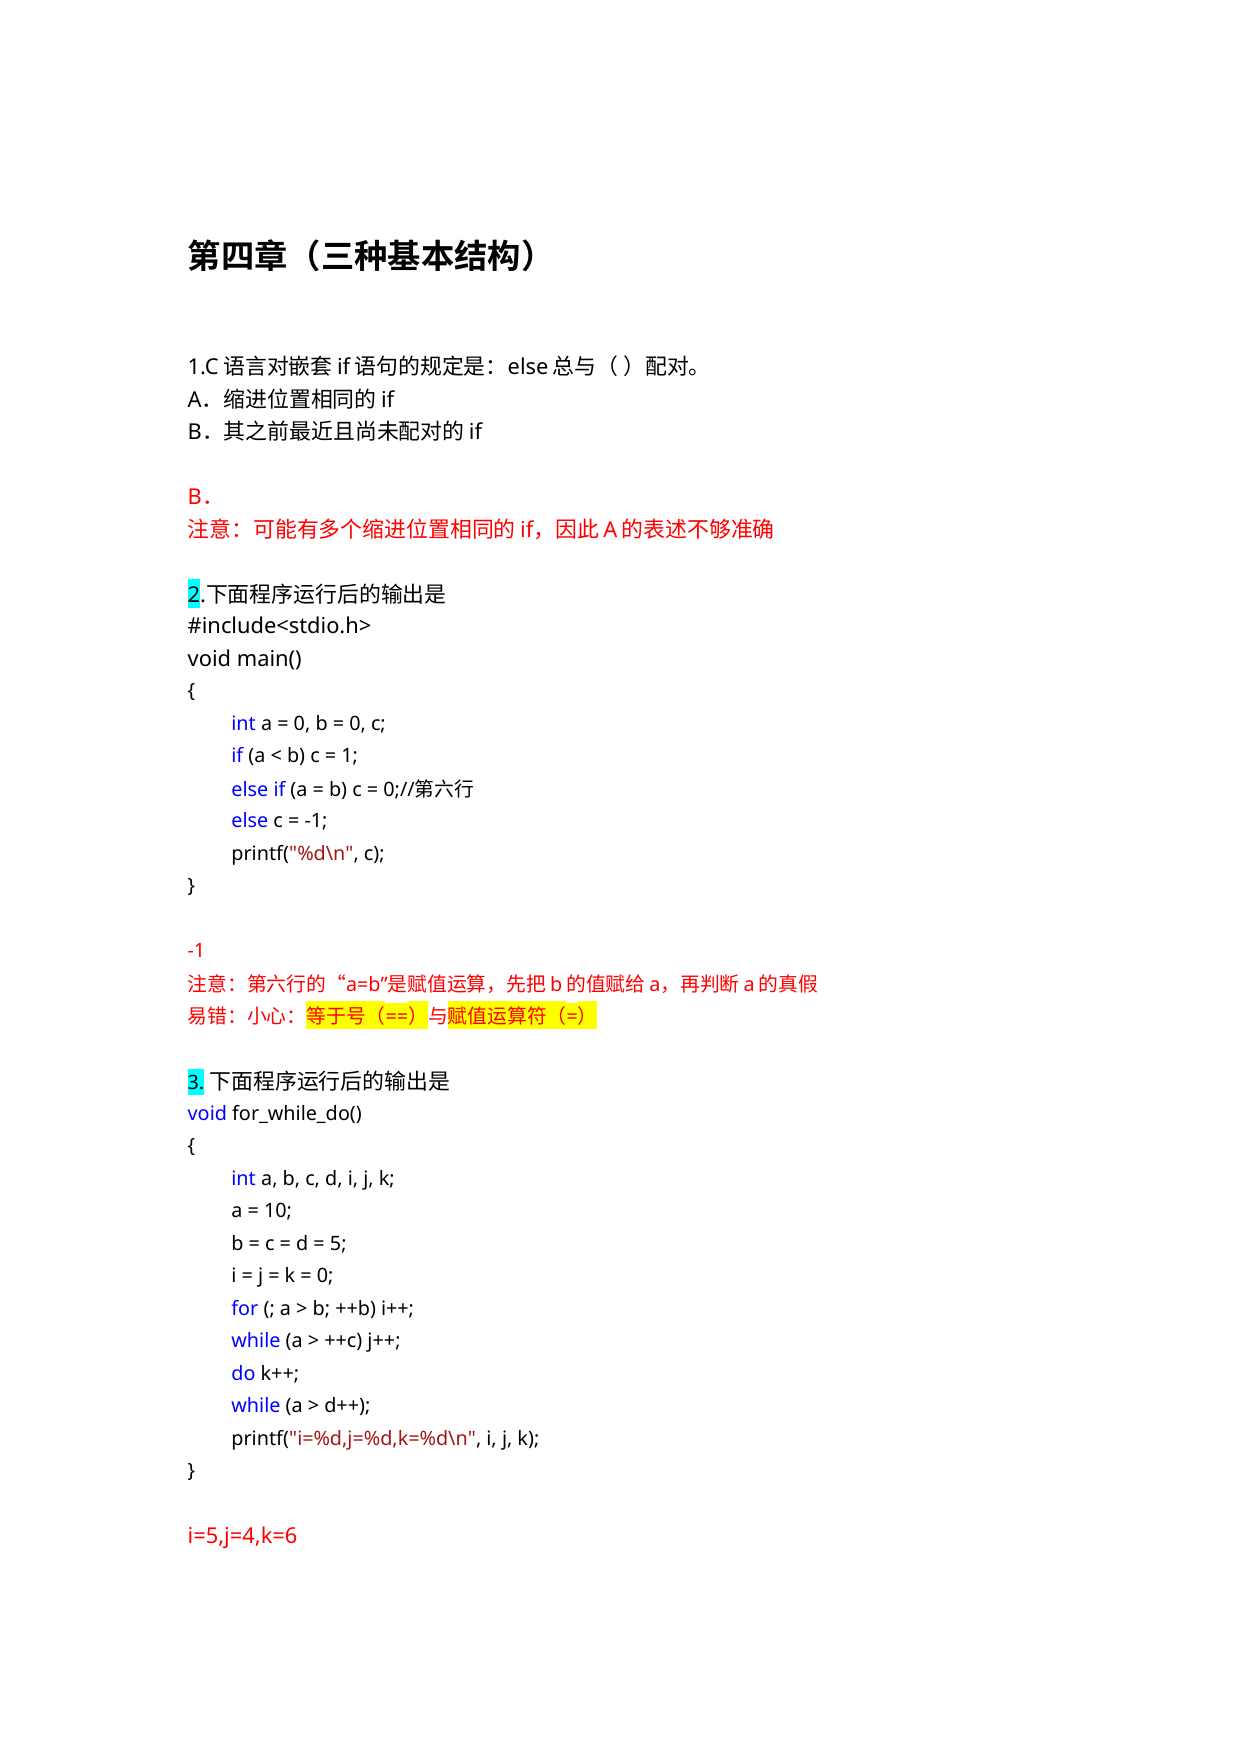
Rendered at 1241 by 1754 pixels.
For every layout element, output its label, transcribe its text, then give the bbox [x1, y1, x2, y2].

text for (; a > b; ++b) i++; [187, 1291, 1053, 1324]
text void main() [187, 641, 1053, 674]
text 易错：小心：等于号（==）与赋值运算符（=） [187, 999, 1053, 1031]
text void for_while_do() [187, 1096, 1053, 1129]
text } [187, 1454, 1053, 1486]
text 注意：可能有多个缩进位置相同的if，因此A的表述不够准确 [187, 511, 1053, 544]
text b = c = d = 5; [187, 1226, 1053, 1259]
subtitle 第四章（三种基本结构） [187, 222, 1053, 287]
text while (a > ++c) j++; [187, 1324, 1053, 1356]
text 1.C语言对嵌套if语句的规定是：else总与（ ）配对。 [187, 349, 1053, 381]
text int a, b, c, d, i, j, k; [187, 1161, 1053, 1194]
text 3. 下面程序运行后的输出是 [187, 1064, 1053, 1096]
text printf("%d\n", c); [187, 836, 1053, 869]
text printf("i=%d,j=%d,k=%d\n", i, j, k); [187, 1421, 1053, 1454]
text int a = 0, b = 0, c; [187, 706, 1053, 739]
text { [187, 674, 1053, 706]
text #include<stdio.h> [187, 609, 1053, 641]
text if (a < b) c = 1; [187, 739, 1053, 771]
text A．缩进位置相同的if [187, 381, 1053, 414]
text B．其之前最近且尚未配对的if [187, 414, 1053, 446]
text else c = -1; [187, 804, 1053, 836]
text i = j = k = 0; [187, 1259, 1053, 1291]
text do k++; [187, 1356, 1053, 1389]
text i=5,j=4,k=6 [187, 1519, 1053, 1551]
text 注意：第六行的“a=b”是赋值运算，先把b的值赋给a，再判断a的真假 [187, 966, 1053, 999]
text B． [187, 479, 1053, 511]
text } [187, 869, 1053, 901]
text { [187, 1129, 1053, 1161]
text else if (a = b) c = 0;//第六行 [187, 771, 1053, 804]
text 2.下面程序运行后的输出是 [187, 576, 1053, 609]
text a = 10; [187, 1194, 1053, 1226]
text -1 [187, 934, 1053, 966]
text while (a > d++); [187, 1389, 1053, 1421]
